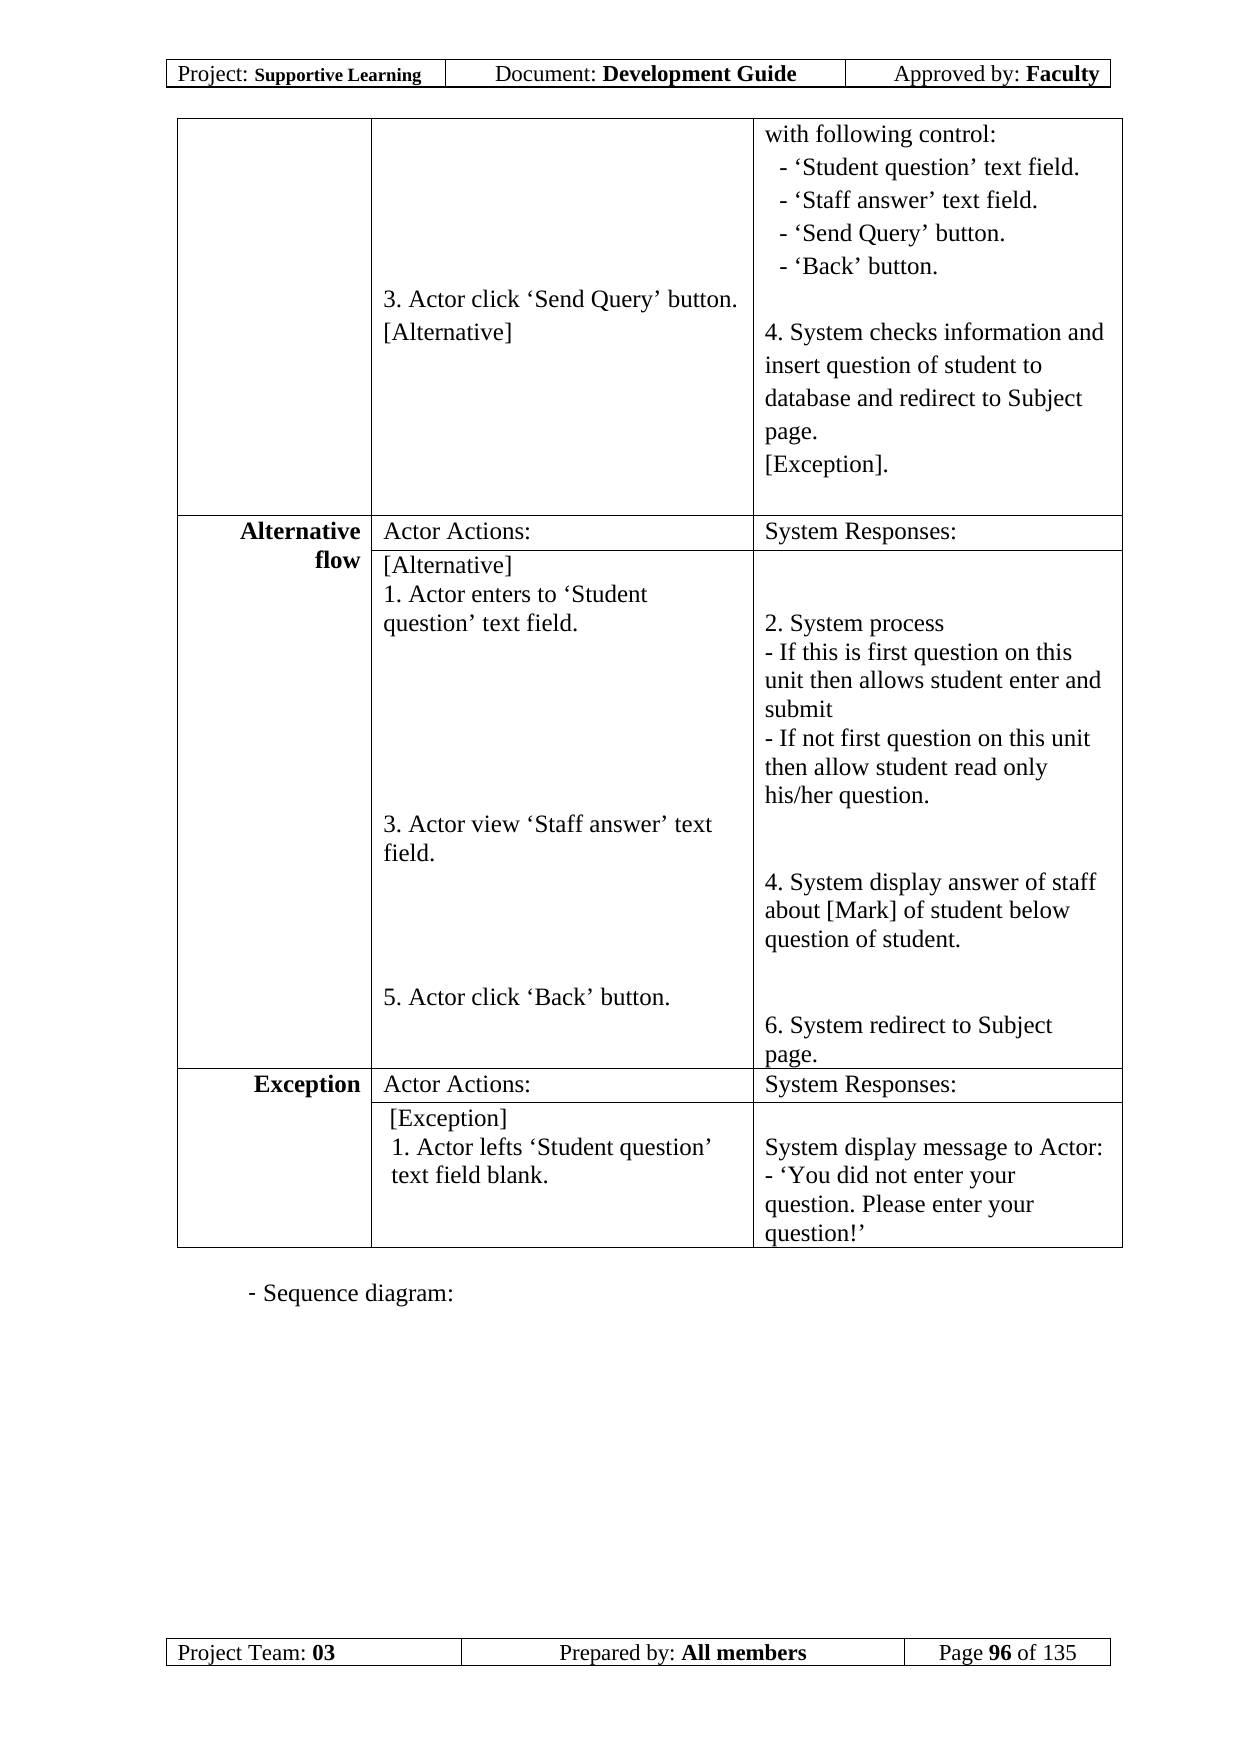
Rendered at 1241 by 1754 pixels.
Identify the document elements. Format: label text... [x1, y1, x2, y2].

table_cell Actor Actions: [372, 1069, 753, 1102]
table_cell [Alternative] 1. Actor enters to ‘Student question’ text field. 3. Actor view ‘Staff answer’ text field. 5. Actor click ‘Back’ button. [372, 551, 753, 1068]
table_cell Exception [178, 1069, 371, 1247]
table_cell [754, 119, 1122, 515]
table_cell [372, 119, 753, 515]
table_cell [Exception] 1. Actor lefts ‘Student question’ text field blank. [372, 1103, 753, 1247]
text Sequence diagram: [248, 1277, 1122, 1307]
table_cell 2. System process - If this is first question on this unit then allows student enter and submit - If not first question on this unit then allow student read only his/her question. 4. System display answer of staff about [Mark] of student below question of student. 6. System redirect to Subject page. [754, 551, 1122, 1068]
table_cell System Responses: [754, 516, 1122, 549]
table_cell System Responses: [754, 1069, 1122, 1102]
table_cell System display message to Actor: - ‘You did not enter your question. Please enter your question!’ [754, 1103, 1122, 1247]
table_cell Actor Actions: [372, 516, 753, 549]
table_cell Alternative flow [178, 516, 371, 1068]
